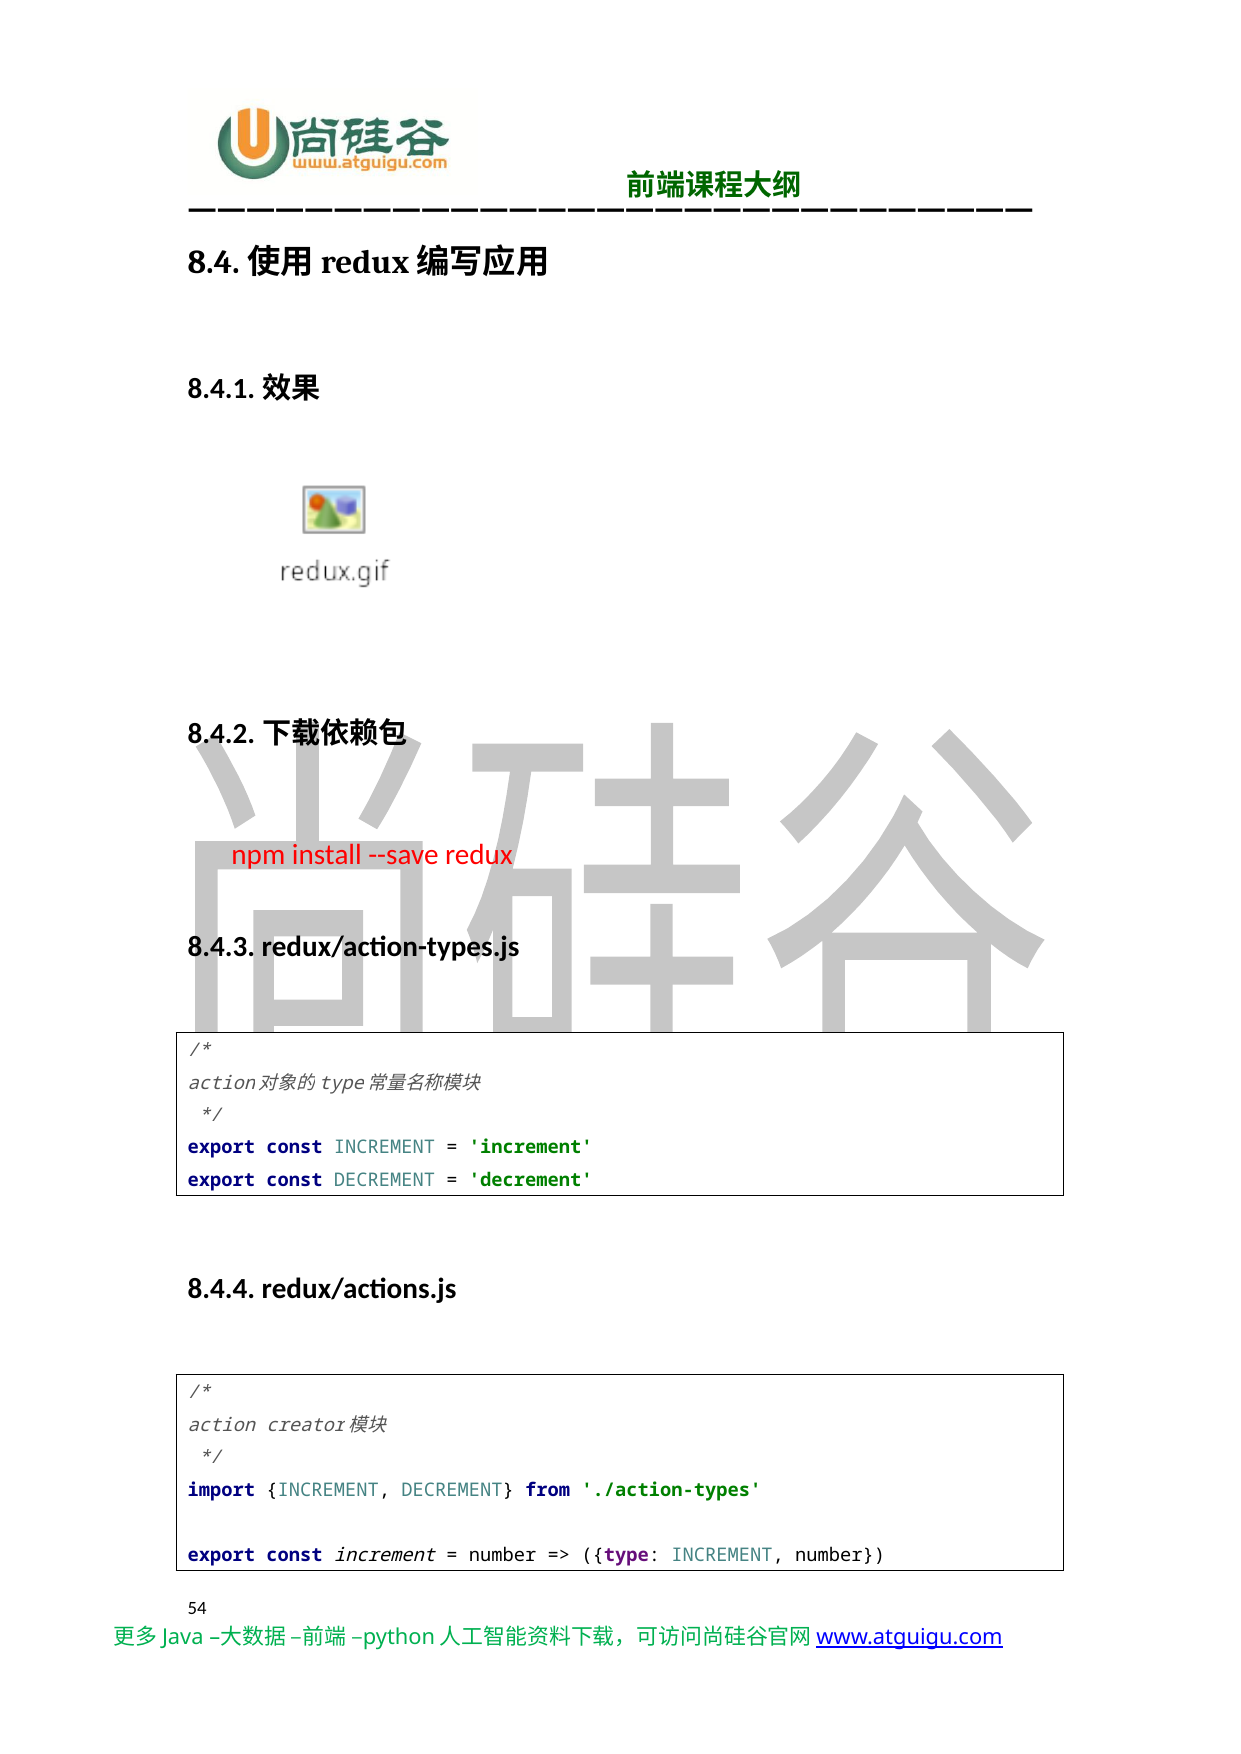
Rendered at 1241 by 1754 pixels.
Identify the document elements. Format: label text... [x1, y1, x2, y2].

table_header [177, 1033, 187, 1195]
subtitle 8.4.2. 下载依赖包 [187, 699, 1053, 764]
subtitle 8.4.3. redux/action-types.js [187, 914, 1053, 979]
text npm install --save redux [187, 822, 1053, 887]
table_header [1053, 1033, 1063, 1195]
subtitle 8.4.1. 效果 [187, 354, 1053, 419]
subtitle 8.4. 使用redux编写应用 [187, 227, 1053, 292]
picture [187, 88, 479, 195]
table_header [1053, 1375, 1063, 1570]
subtitle 8.4.4. redux/actions.js [187, 1256, 1053, 1321]
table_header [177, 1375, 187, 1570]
